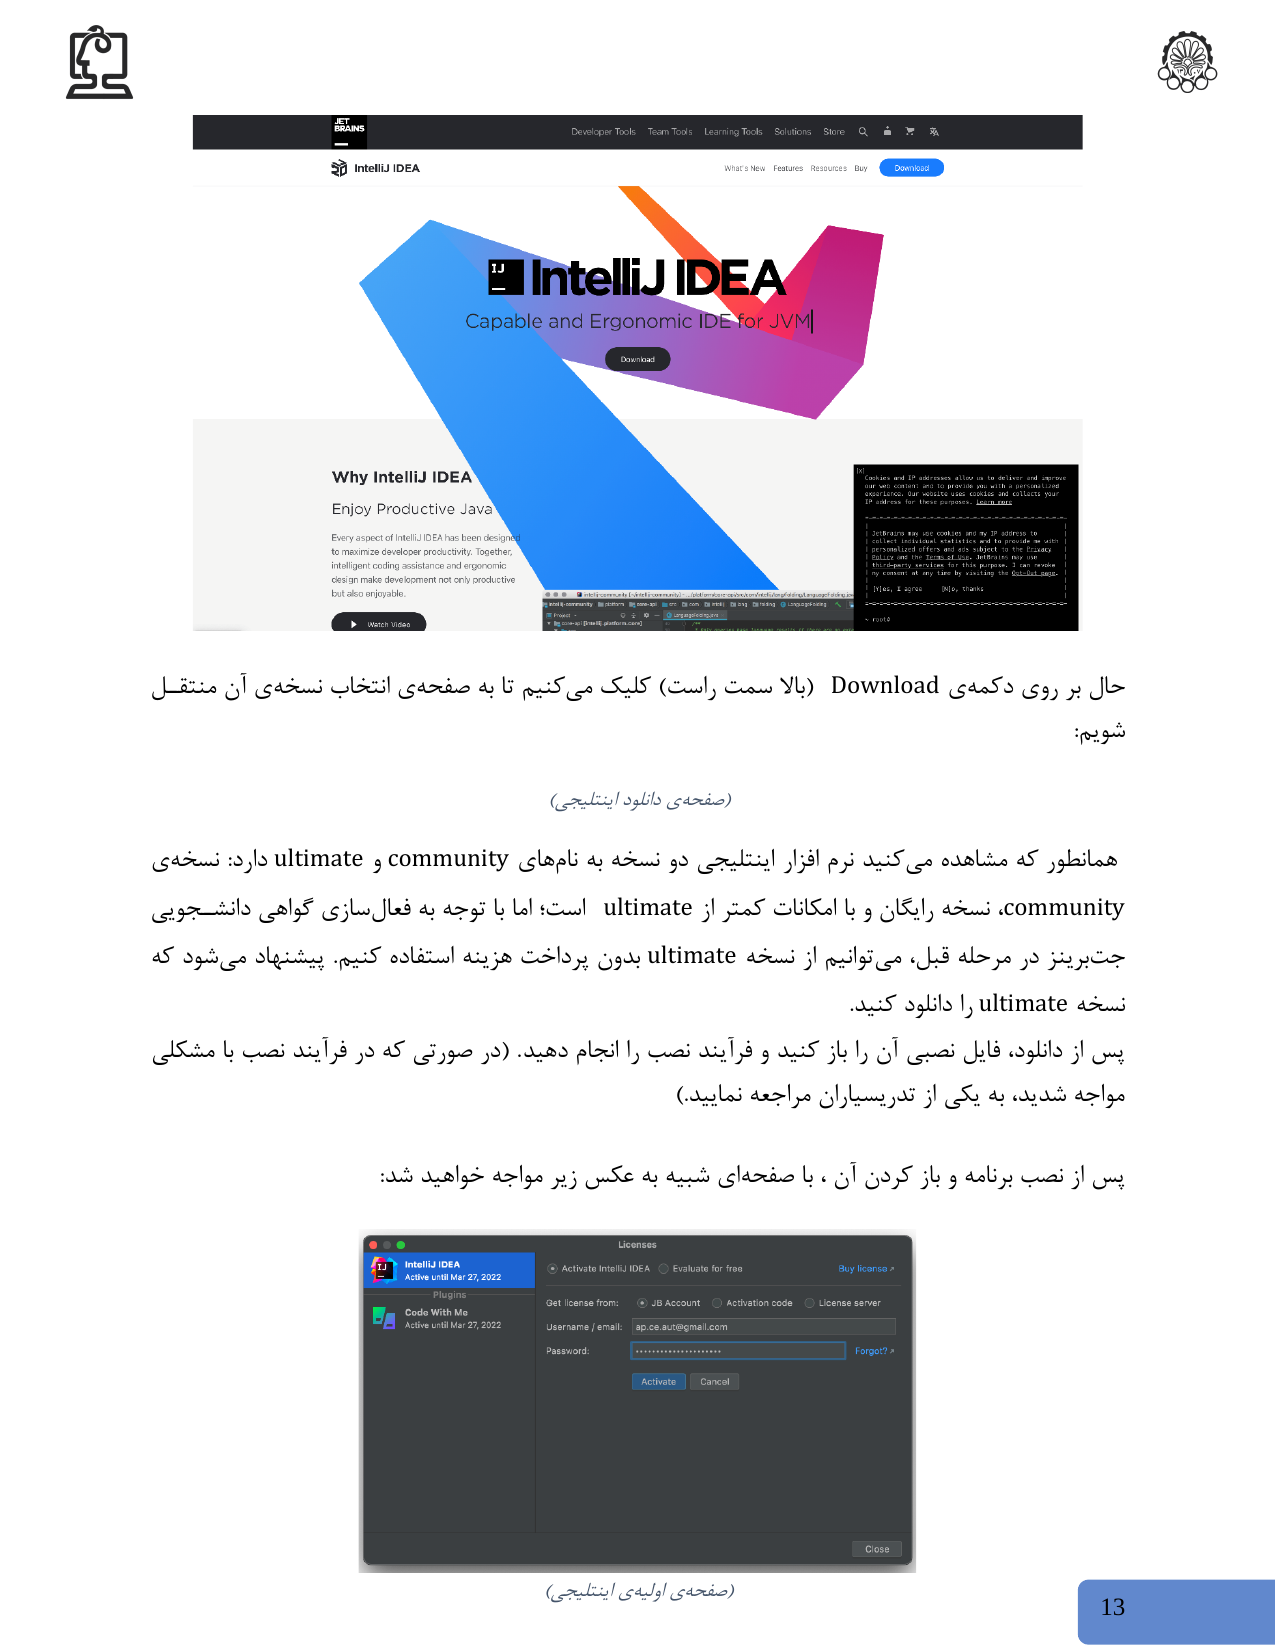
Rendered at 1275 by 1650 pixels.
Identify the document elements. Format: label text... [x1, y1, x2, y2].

picture [192, 115, 1083, 631]
picture [358, 1229, 917, 1573]
text پس از دانلود، فایل نصبی آن را باز کنید و فرآیند نصب را انجام دهید. (در صورتی که در فرآیند نصب با مشکلی مواجه شدید، به یکی از تدریسیاران مراجعه نمایید.) [150, 1038, 1125, 1111]
text همانطور که مشاهده می‌کنید نرم افزار اینتلیجی دو نسخه به نام‌های community و ultimate دارد: نسخه‌ی community، نسخه رایگان و با امکانات کمتر از ultimate است؛ اما با توجه به فعال‌سازی گواهی دانشجویی جت‌برینز در مرحله قبل، می‌توانیم از نسخه ultimate بدون پرداخت هزینه استفاده کنیم. پیشنهاد می‌شود که نسخه ultimate را دانلود کنید. [150, 762, 1125, 1022]
text پس از نصب برنامه و باز کردن آن ، با صفحه‌ای شبیه به عکس زیر مواجه خواهید شد: [150, 1163, 1125, 1193]
